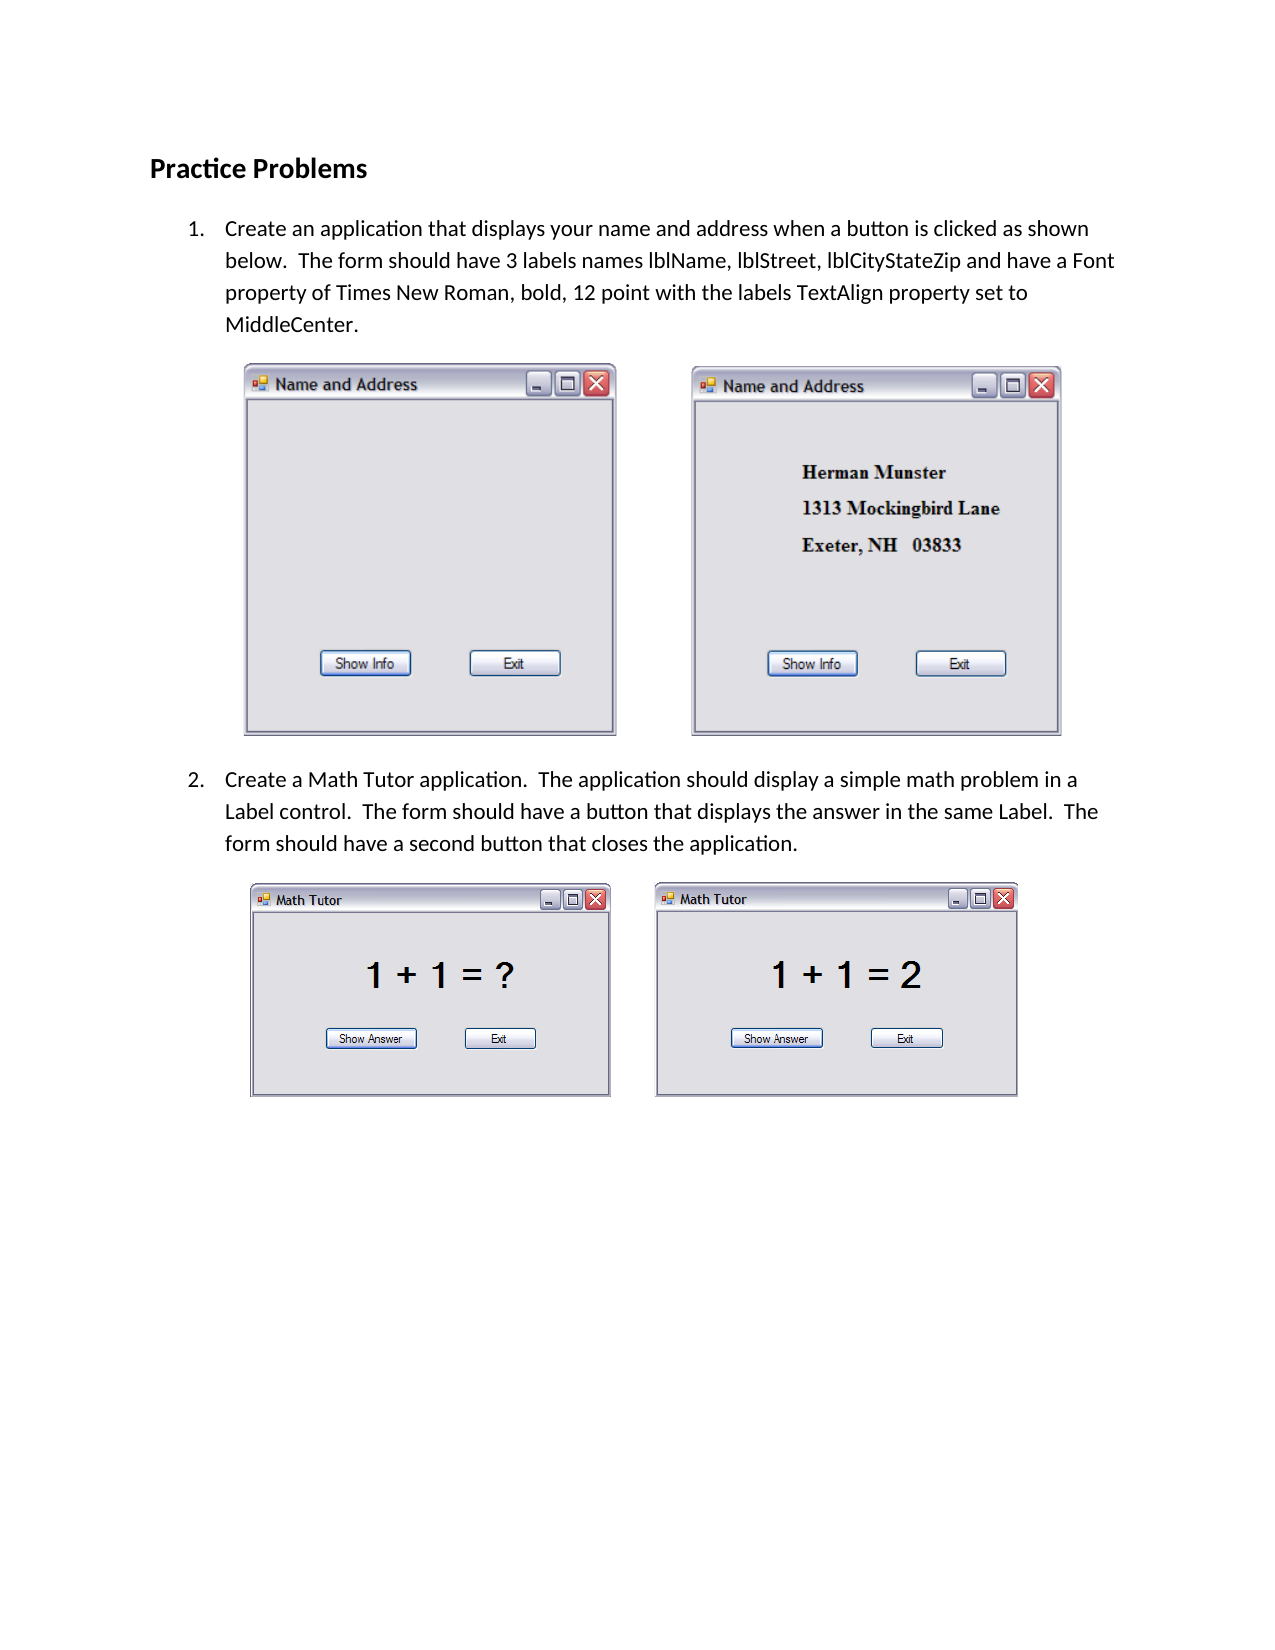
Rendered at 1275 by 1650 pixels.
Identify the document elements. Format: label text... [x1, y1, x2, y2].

list Create an application that displays your name and address when a button is clicked as shown below. The form should have 3 labels names lblName, lblStreet, lblCityStateZip and have a Font property of Times New Roman, bold, 12 point with the labels TextAlign property set to MiddleCenter. [187, 214, 1125, 338]
picture [691, 366, 1062, 736]
list Create a Math Tutor application. The application should display a simple math problem in a Label control. The form should have a button that displays the answer in the same Label. The form should have a second button that closes the application. [187, 765, 1125, 857]
picture [654, 882, 1018, 1097]
picture [250, 883, 611, 1097]
picture [243, 363, 617, 736]
text Practice Problems [150, 150, 1125, 186]
